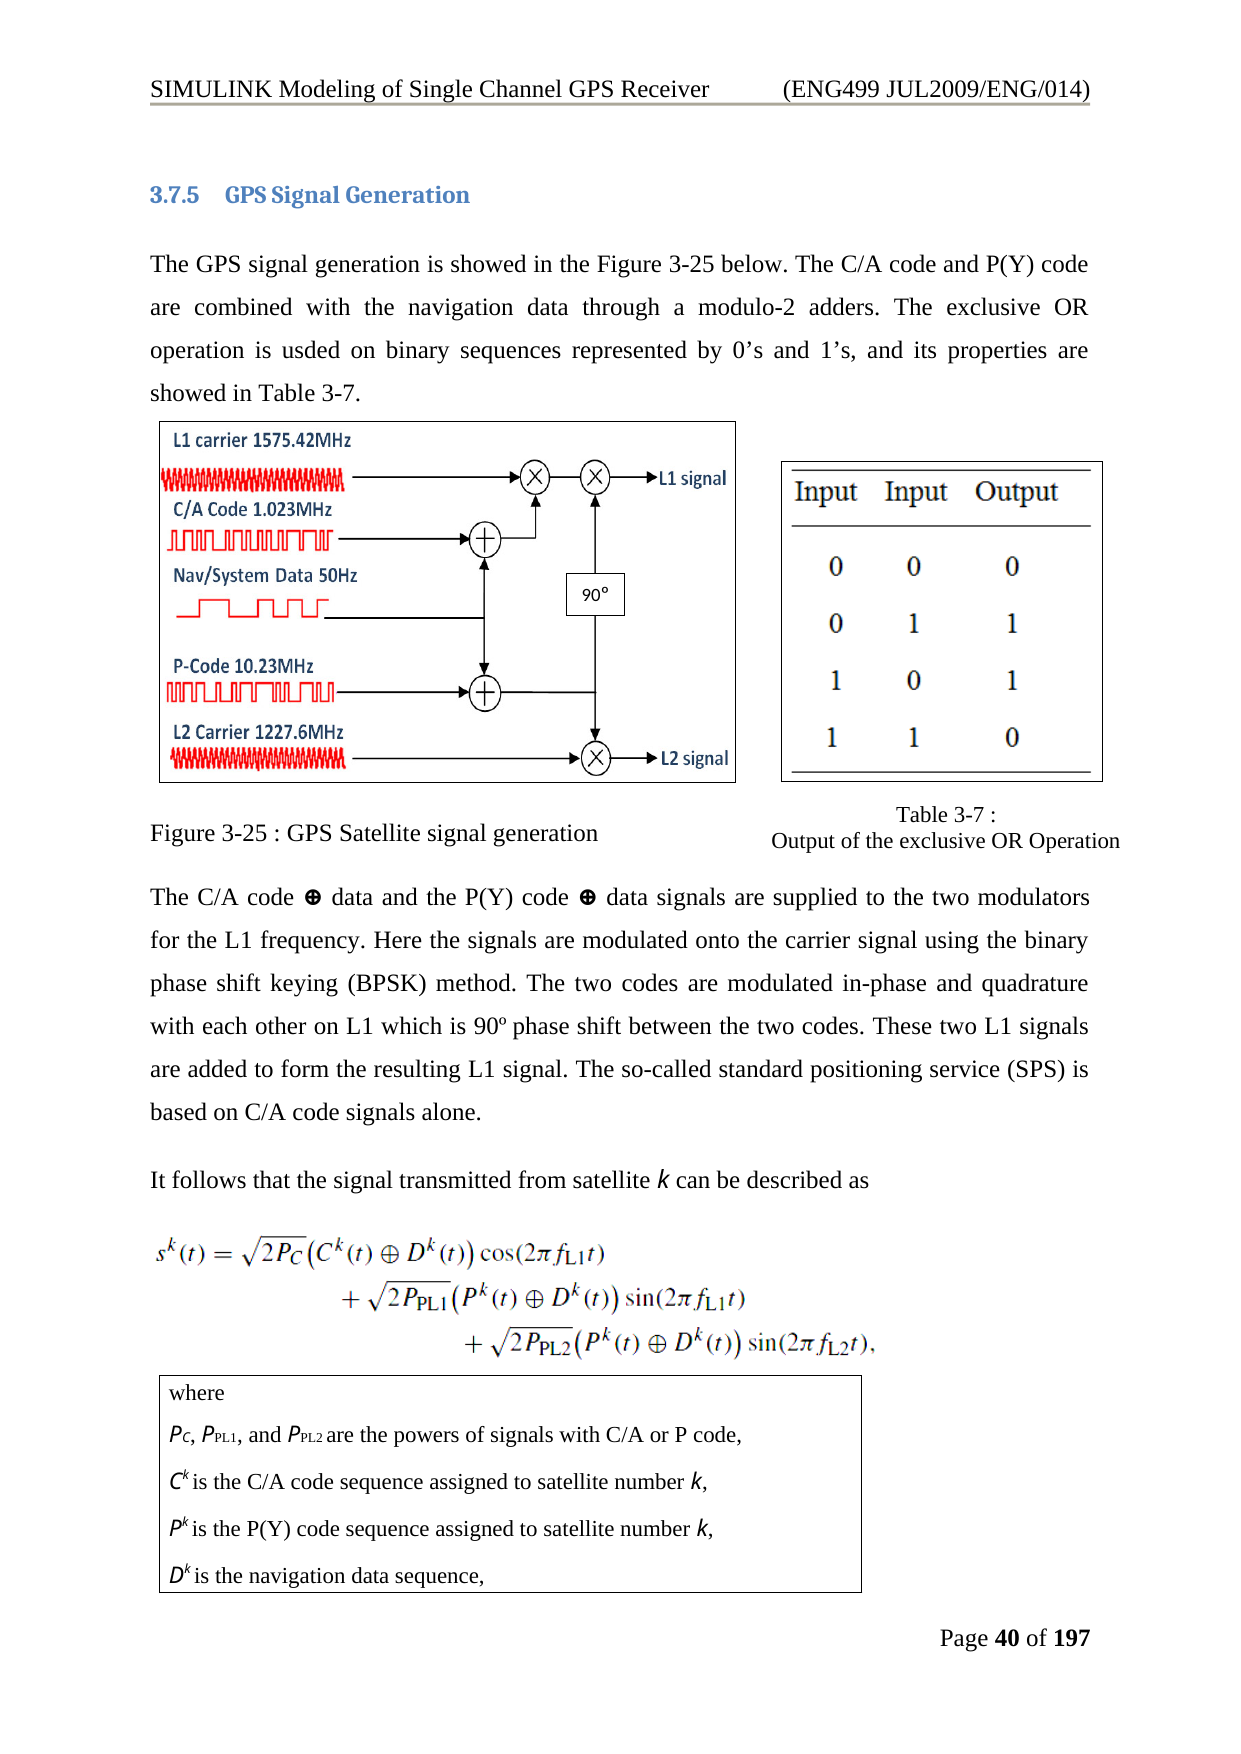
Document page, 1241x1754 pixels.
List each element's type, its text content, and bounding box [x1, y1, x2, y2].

text Figure 3-25 : GPS Satellite signal generation [150, 818, 1090, 847]
text Pk is the P(Y) code sequence assigned to satellite number k, [160, 1509, 861, 1543]
picture [160, 422, 735, 782]
text The GPS signal generation is showed in the Figure 3-25 below. The C/A code and P(Y) code are combined with the navigation data through a modulo-2 adders. The exclusive OR operation is usded on binary sequences represented by 0’s and 1’s, and its properties are showed in Table 3-7. [150, 249, 1090, 407]
text It follows that the signal transmitted from satellite k can be described as [150, 1161, 1090, 1195]
text Ck is the C/A code sequence assigned to satellite number k, [160, 1462, 861, 1496]
text PC, PPL1, and PPL2 are the powers of signals with C/A or P code, [160, 1415, 861, 1449]
text Dk is the navigation data sequence, [160, 1556, 861, 1592]
text The C/A code ⊕ data and the P(Y) code ⊕ data signals are supplied to the two modulators for the L1 frequency. Here the signals are modulated onto the carrier signal using the binary phase shift keying (BPSK) method. The two codes are modulated in-phase and quadrature with each other on L1 which is 90º phase shift between the two codes. These two L1 signals are added to form the resulting L1 signal. The so-called standard positioning service (SPS) is based on C/A code signals alone. [150, 882, 1090, 1126]
picture [782, 462, 1102, 781]
subtitle GPS Signal Generation [150, 181, 1090, 209]
text where [160, 1376, 861, 1405]
